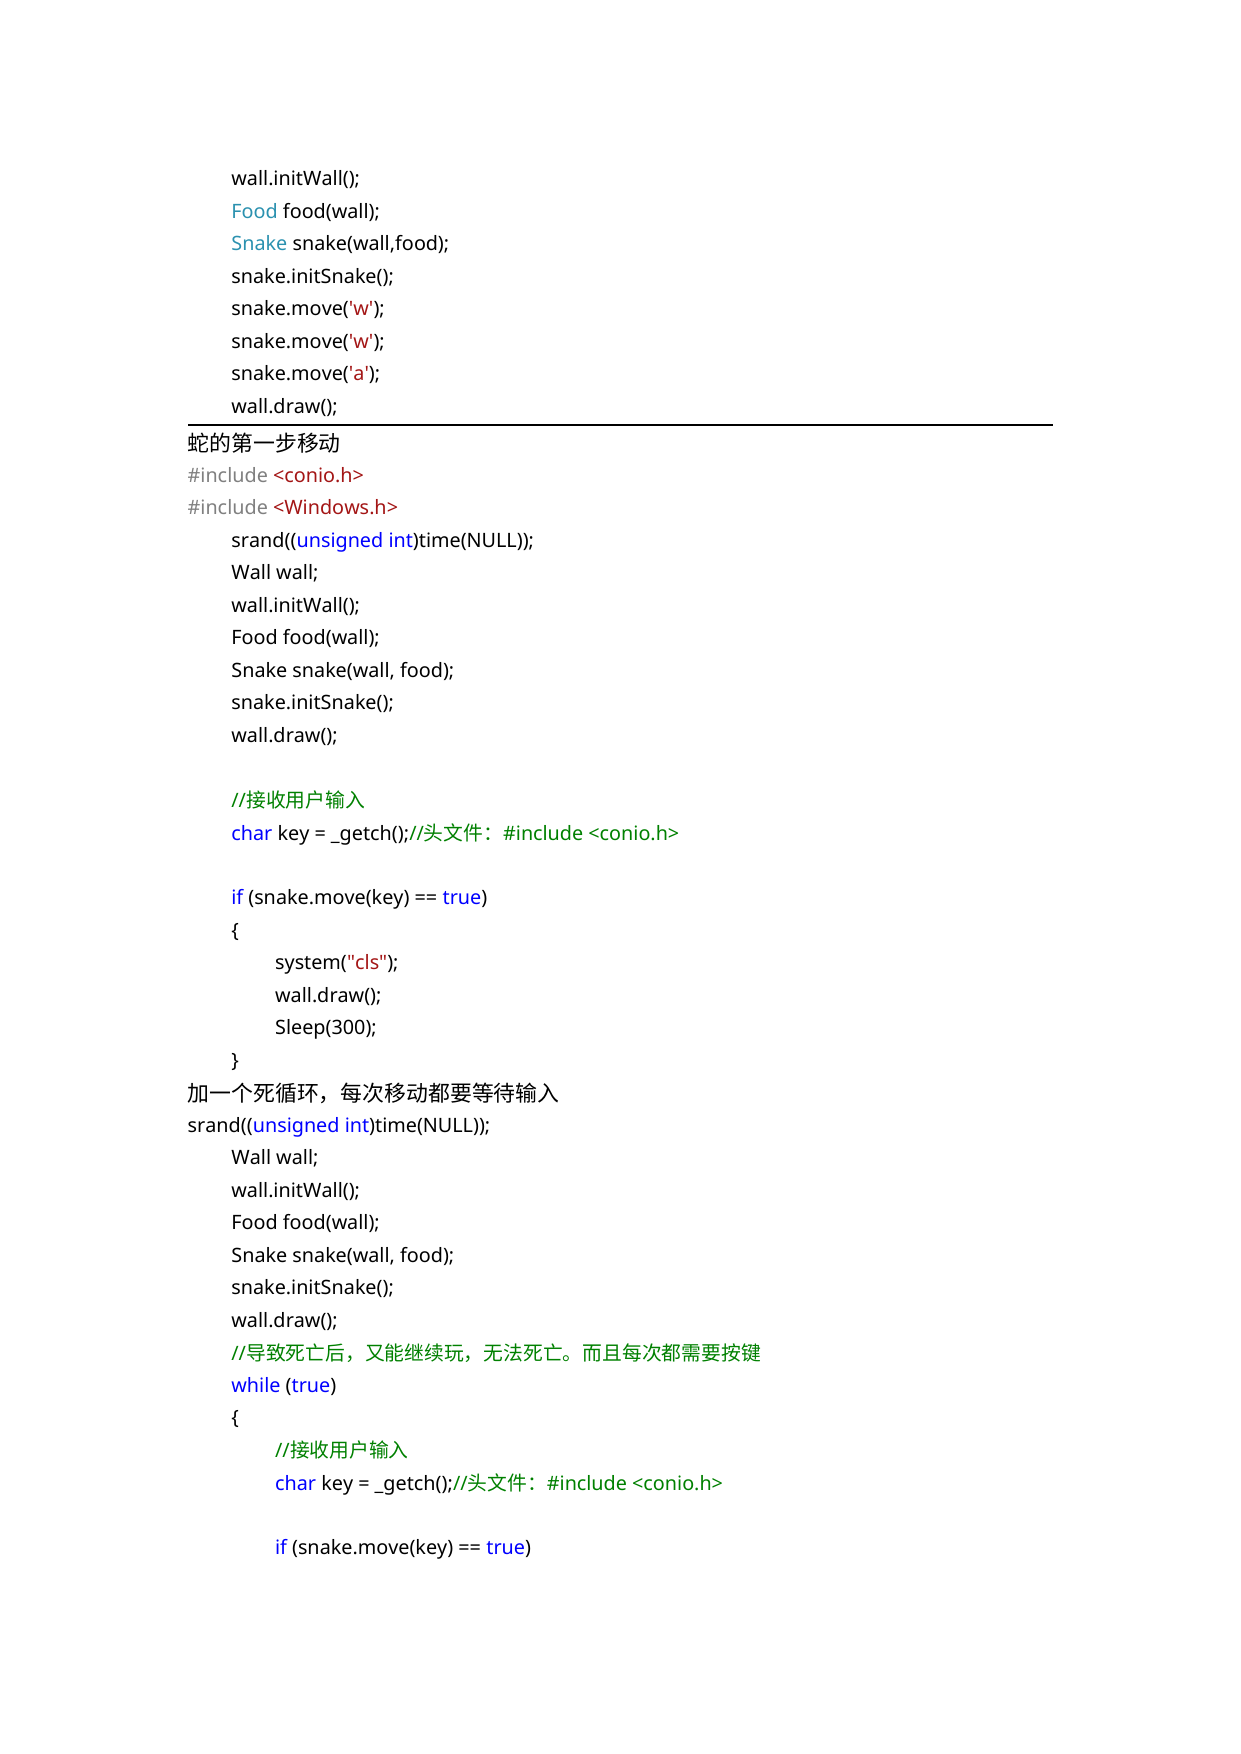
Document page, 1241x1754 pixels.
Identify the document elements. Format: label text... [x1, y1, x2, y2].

text snake.initSnake(); [187, 686, 1053, 718]
text Wall wall; [187, 1141, 1053, 1173]
text snake.move('a'); [187, 357, 1053, 389]
text 蛇的第一步移动 [187, 426, 1053, 458]
text Snake snake(wall,food); [187, 227, 1053, 259]
text Sleep(300); [187, 1011, 1053, 1043]
text snake.move('w'); [187, 292, 1053, 324]
text srand((unsigned int)time(NULL)); [187, 523, 1053, 556]
text { [187, 913, 1053, 946]
text if (snake.move(key) == true) [187, 881, 1053, 913]
text 加一个死循环，每次移动都要等待输入 [187, 1076, 1053, 1108]
text if (snake.move(key) == true) [187, 1531, 1053, 1563]
text wall.initWall(); [187, 1173, 1053, 1206]
text Snake snake(wall, food); [187, 1238, 1053, 1271]
text wall.draw(); [187, 978, 1053, 1011]
text snake.initSnake(); [187, 259, 1053, 292]
text { [187, 1401, 1053, 1433]
text Food food(wall); [187, 1206, 1053, 1238]
text char key = _getch();//头文件：#include <conio.h> [187, 1466, 1053, 1498]
text wall.draw(); [187, 1303, 1053, 1336]
text system("cls"); [187, 946, 1053, 978]
text #include <conio.h> [187, 458, 1053, 491]
text #include <Windows.h> [187, 491, 1053, 523]
text Food food(wall); [187, 194, 1053, 227]
text snake.initSnake(); [187, 1271, 1053, 1303]
text srand((unsigned int)time(NULL)); [187, 1108, 1053, 1141]
text wall.initWall(); [187, 588, 1053, 621]
text while (true) [187, 1368, 1053, 1401]
text //导致死亡后，又能继续玩，无法死亡。而且每次都需要按键 [187, 1336, 1053, 1368]
text Wall wall; [187, 556, 1053, 588]
text char key = _getch();//头文件：#include <conio.h> [187, 816, 1053, 848]
text } [187, 1043, 1053, 1076]
text wall.draw(); [187, 718, 1053, 751]
text //接收用户输入 [187, 783, 1053, 816]
text Snake snake(wall, food); [187, 653, 1053, 686]
text wall.draw(); [187, 389, 1053, 426]
text wall.initWall(); [187, 162, 1053, 194]
text //接收用户输入 [187, 1433, 1053, 1466]
text Food food(wall); [187, 621, 1053, 653]
text snake.move('w'); [187, 324, 1053, 357]
